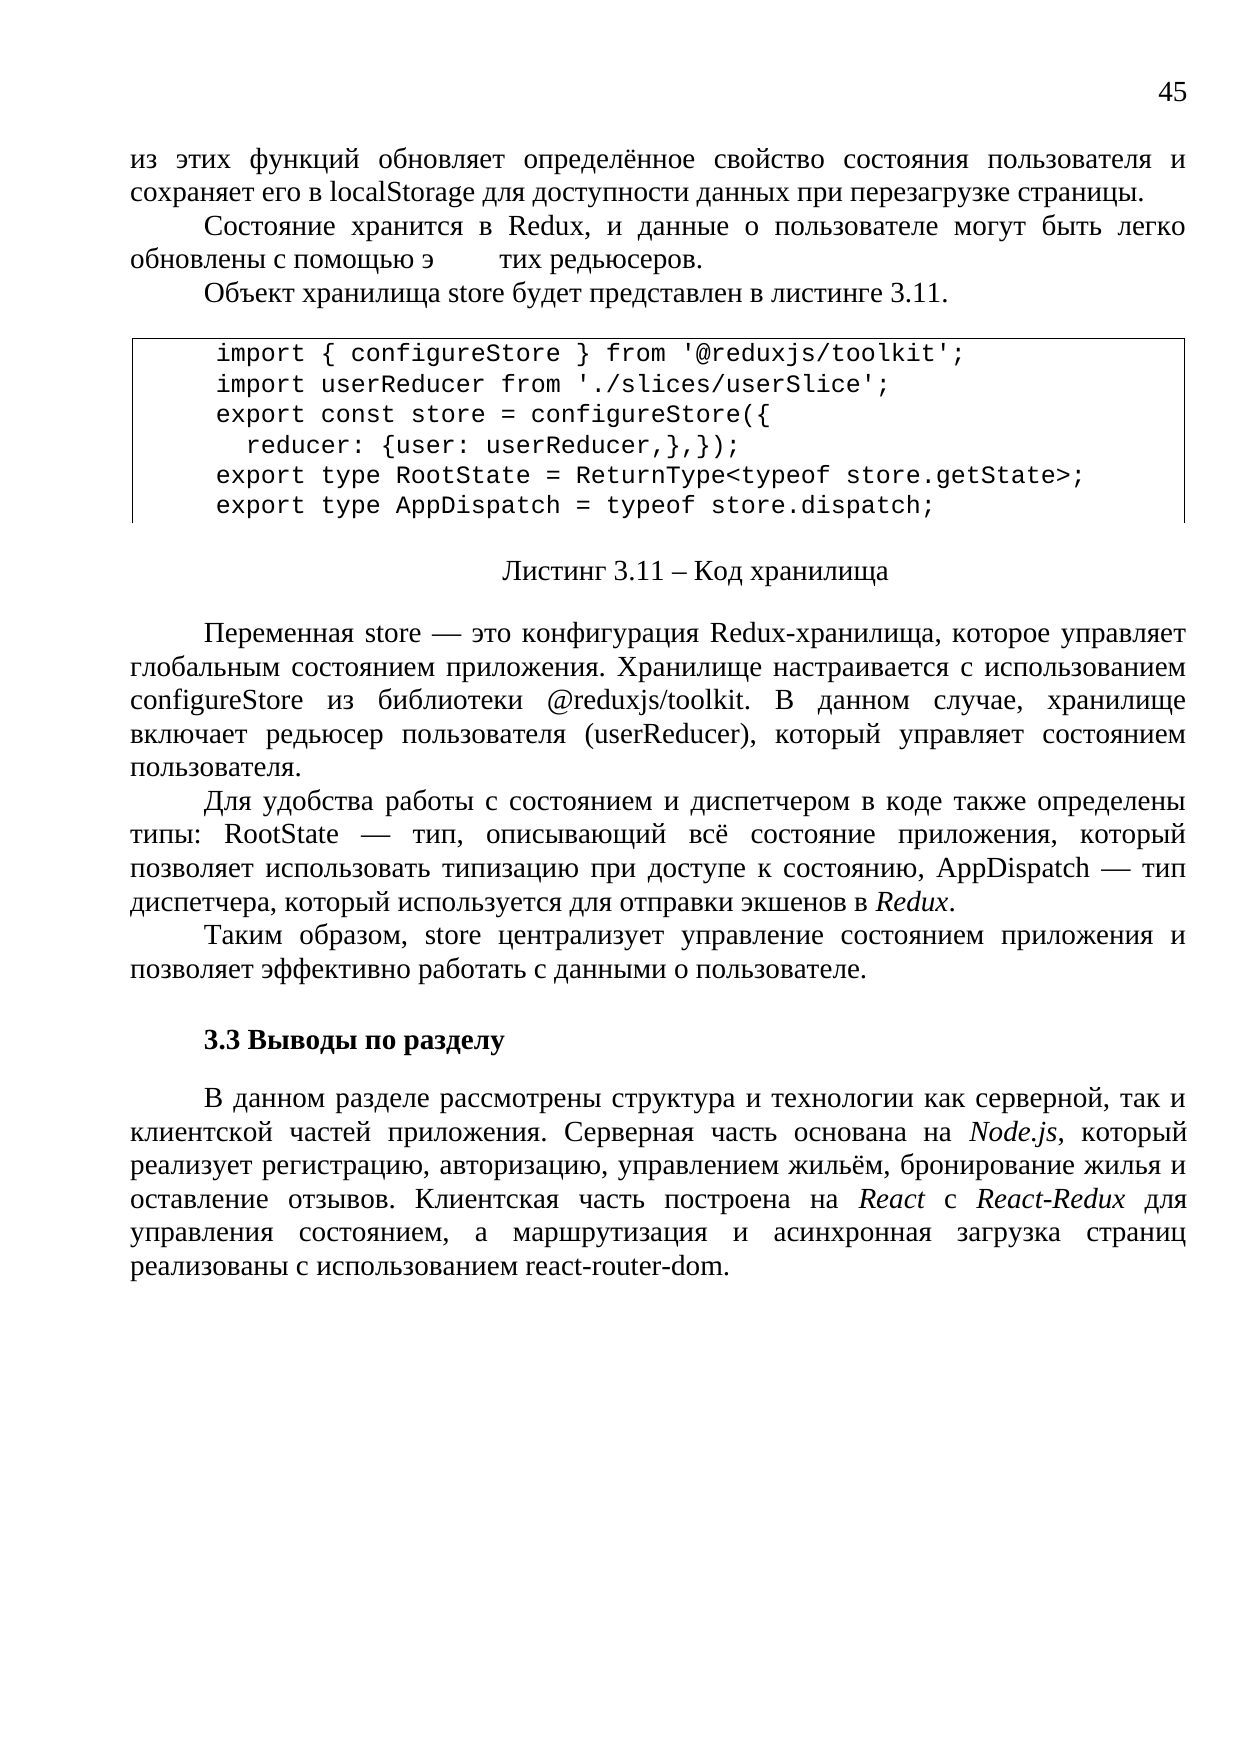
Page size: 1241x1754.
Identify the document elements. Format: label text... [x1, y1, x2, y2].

text export type RootState = ReturnType<typeof store.getState>; [133, 463, 1184, 493]
text reducer: {user: userReducer,},}); [133, 432, 1184, 463]
text import userReducer from './slices/userSlice'; [133, 371, 1184, 402]
text Таким образом, store централизует управление состоянием приложения и позволяет эффективно работать с данными о пользователе. [130, 917, 1187, 984]
text export const store = configureStore({ [133, 402, 1184, 432]
text import { configureStore } from '@reduxjs/toolkit'; [133, 339, 1184, 371]
text Листинг 3.11 – Код хранилища [130, 553, 1187, 586]
text Состояние хранится в Redux, и данные о пользователе могут быть легко обновлены с помощью э тих редьюсеров. [130, 208, 1187, 275]
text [130, 141, 1187, 208]
text Переменная store — это конфигурация Redux-хранилища, которое управляет глобальным состоянием приложения. Хранилище настраивается с использованием configureStore из библиотеки @reduxjs/toolkit. В данном случае, хранилище включает редьюсер пользователя (userReducer), который управляет состоянием пользователя. [130, 615, 1187, 783]
text В данном разделе рассмотрены структура и технологии как серверной, так и клиентской частей приложения. Серверная часть основана на Node.js, который реализует регистрацию, авторизацию, управлением жильём, бронирование жилья и оставление отзывов. Клиентская часть построена на React с React-Redux для управления состоянием, а маршрутизация и асинхронная загрузка страниц реализованы с использованием react-router-dom. [130, 1080, 1187, 1282]
list Выводы по разделу [130, 1022, 1187, 1055]
text Для удобства работы с состоянием и диспетчером в коде также определены типы: RootState — тип, описывающий всё состояние приложения, который позволяет использовать типизацию при доступе к состоянию, AppDispatch — тип диспетчера, который используется для отправки экшенов в Redux. [130, 783, 1187, 917]
text Объект хранилища store будет представлен в листинге 3.11. [130, 275, 1187, 309]
text export type AppDispatch = typeof store.dispatch; [133, 493, 1184, 523]
